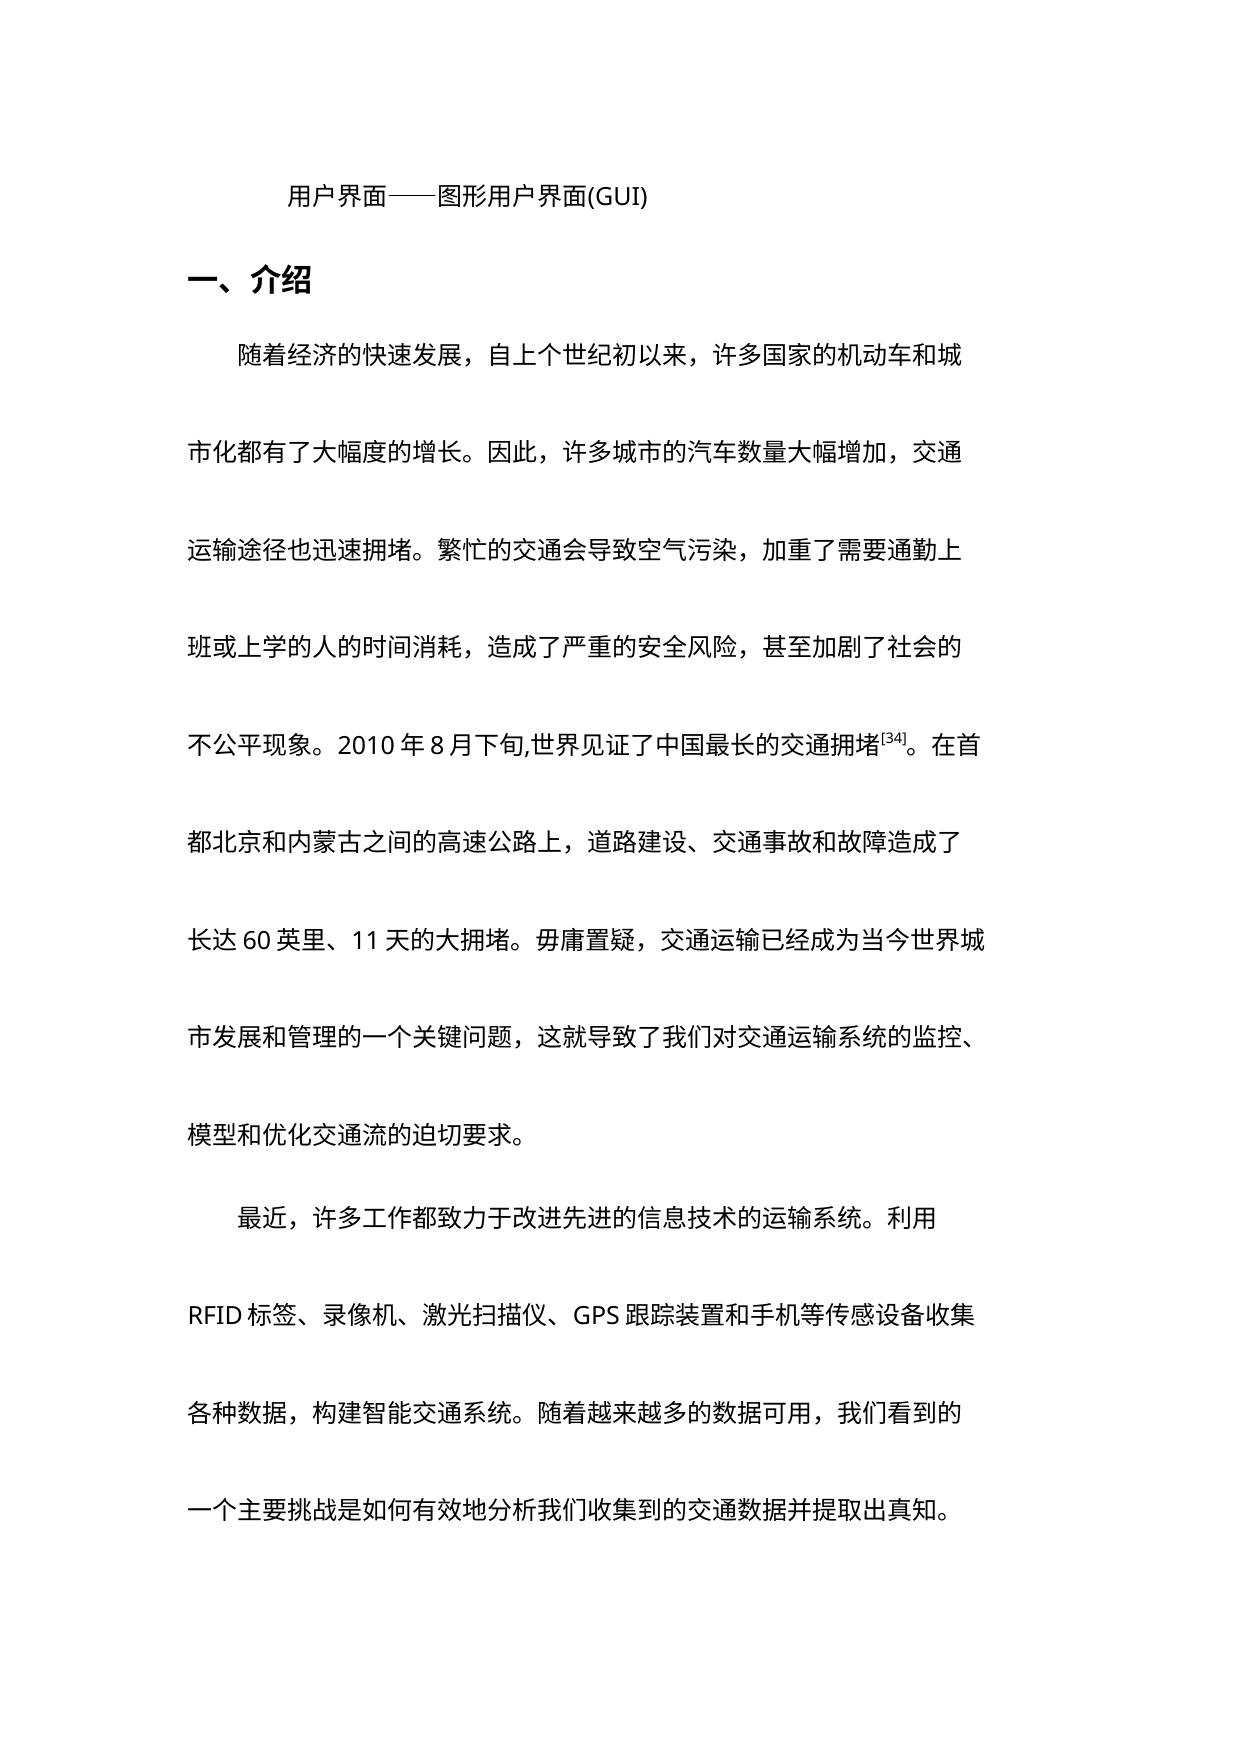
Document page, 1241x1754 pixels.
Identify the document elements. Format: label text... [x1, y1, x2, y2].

text 随着经济的快速发展，自上个世纪初以来，许多国家的机动车和城市化都有了大幅度的增长。因此，许多城市的汽车数量大幅增加，交通运输途径也迅速拥堵。繁忙的交通会导致空气污染，加重了需要通勤上班或上学的人的时间消耗，造成了严重的安全风险，甚至加剧了社会的不公平现象。2010年8月下旬,世界见证了中国最长的交通拥堵[34]。在首都北京和内蒙古之间的高速公路上，道路建设、交通事故和故障造成了长达60英里、11天的大拥堵。毋庸置疑，交通运输已经成为当今世界城市发展和管理的一个关键问题，这就导致了我们对交通运输系统的监控、模型和优化交通流的迫切要求。 [187, 321, 987, 1166]
subtitle 一、介绍 [187, 245, 1053, 310]
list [187, 1184, 987, 1541]
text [187, 162, 987, 227]
